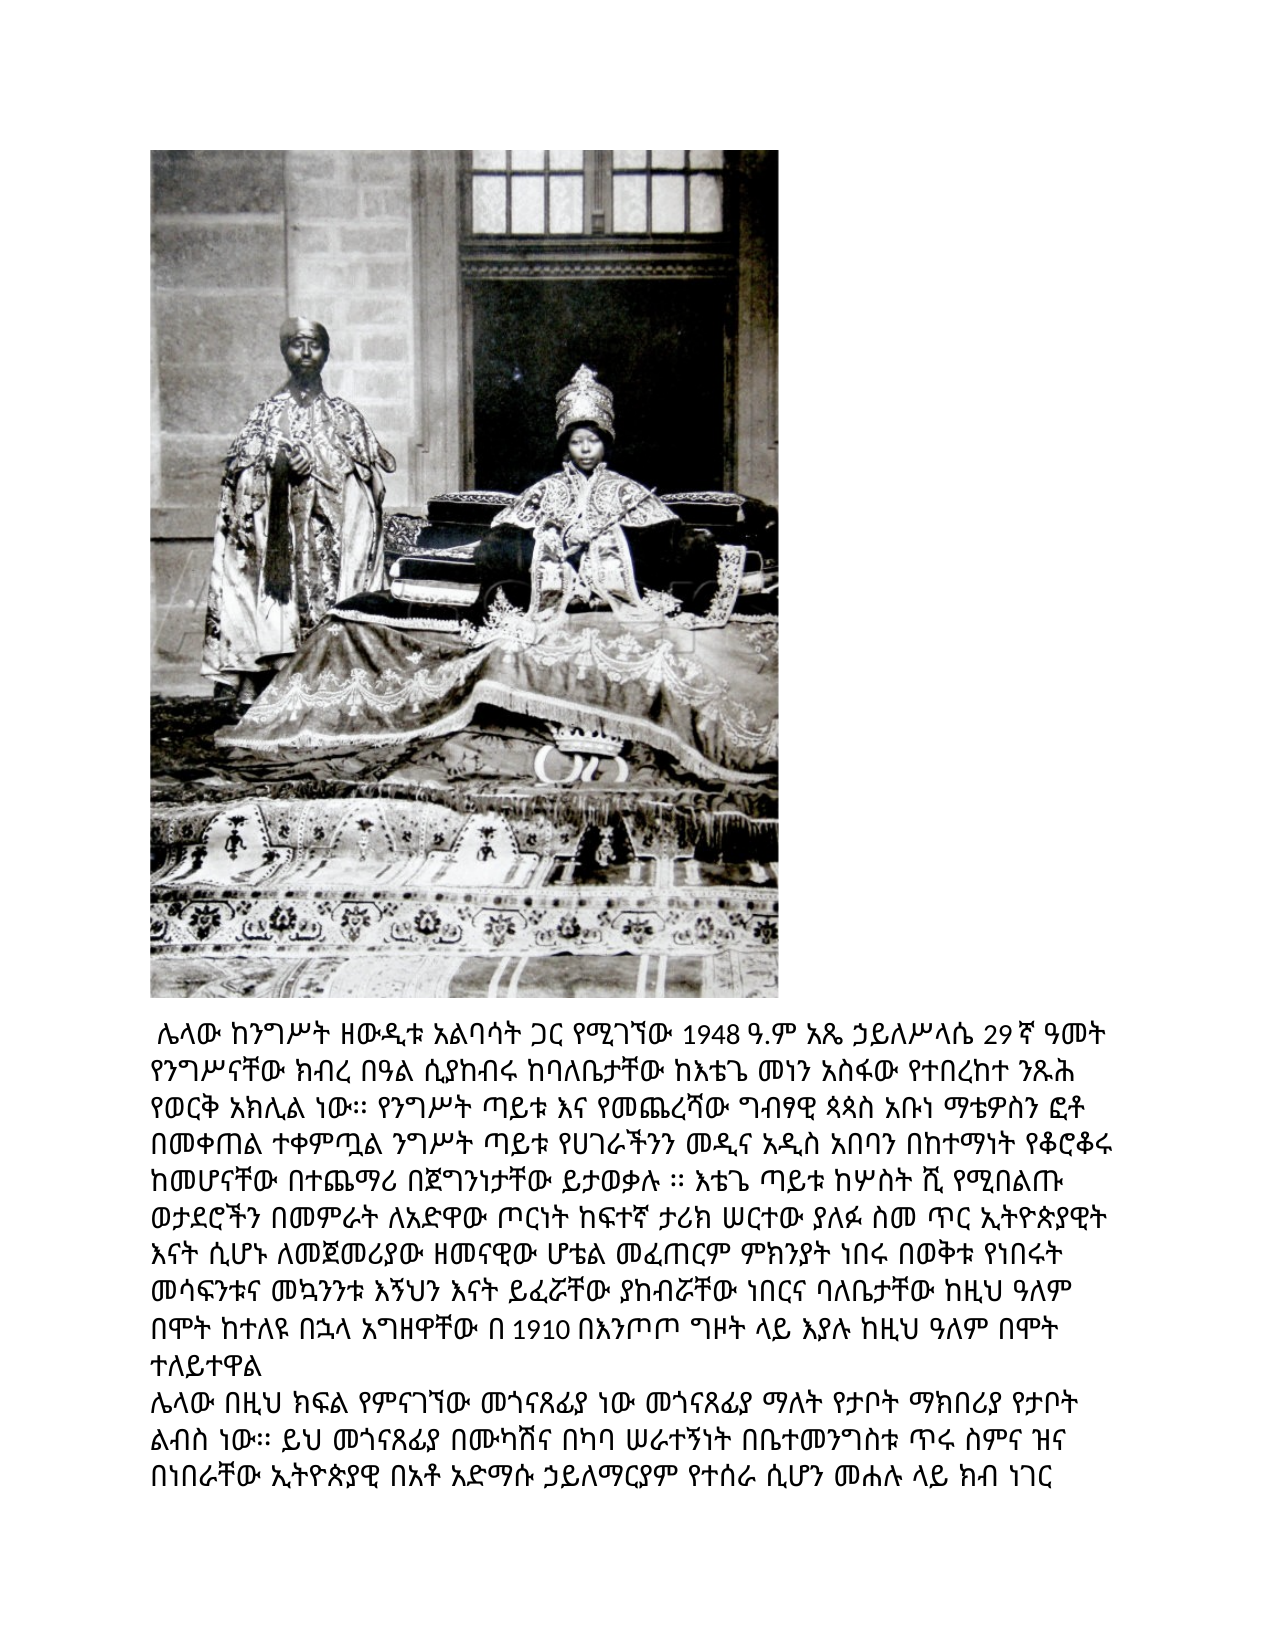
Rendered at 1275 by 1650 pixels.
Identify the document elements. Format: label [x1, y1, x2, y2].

text [150, 1016, 1125, 1493]
picture [150, 150, 779, 998]
